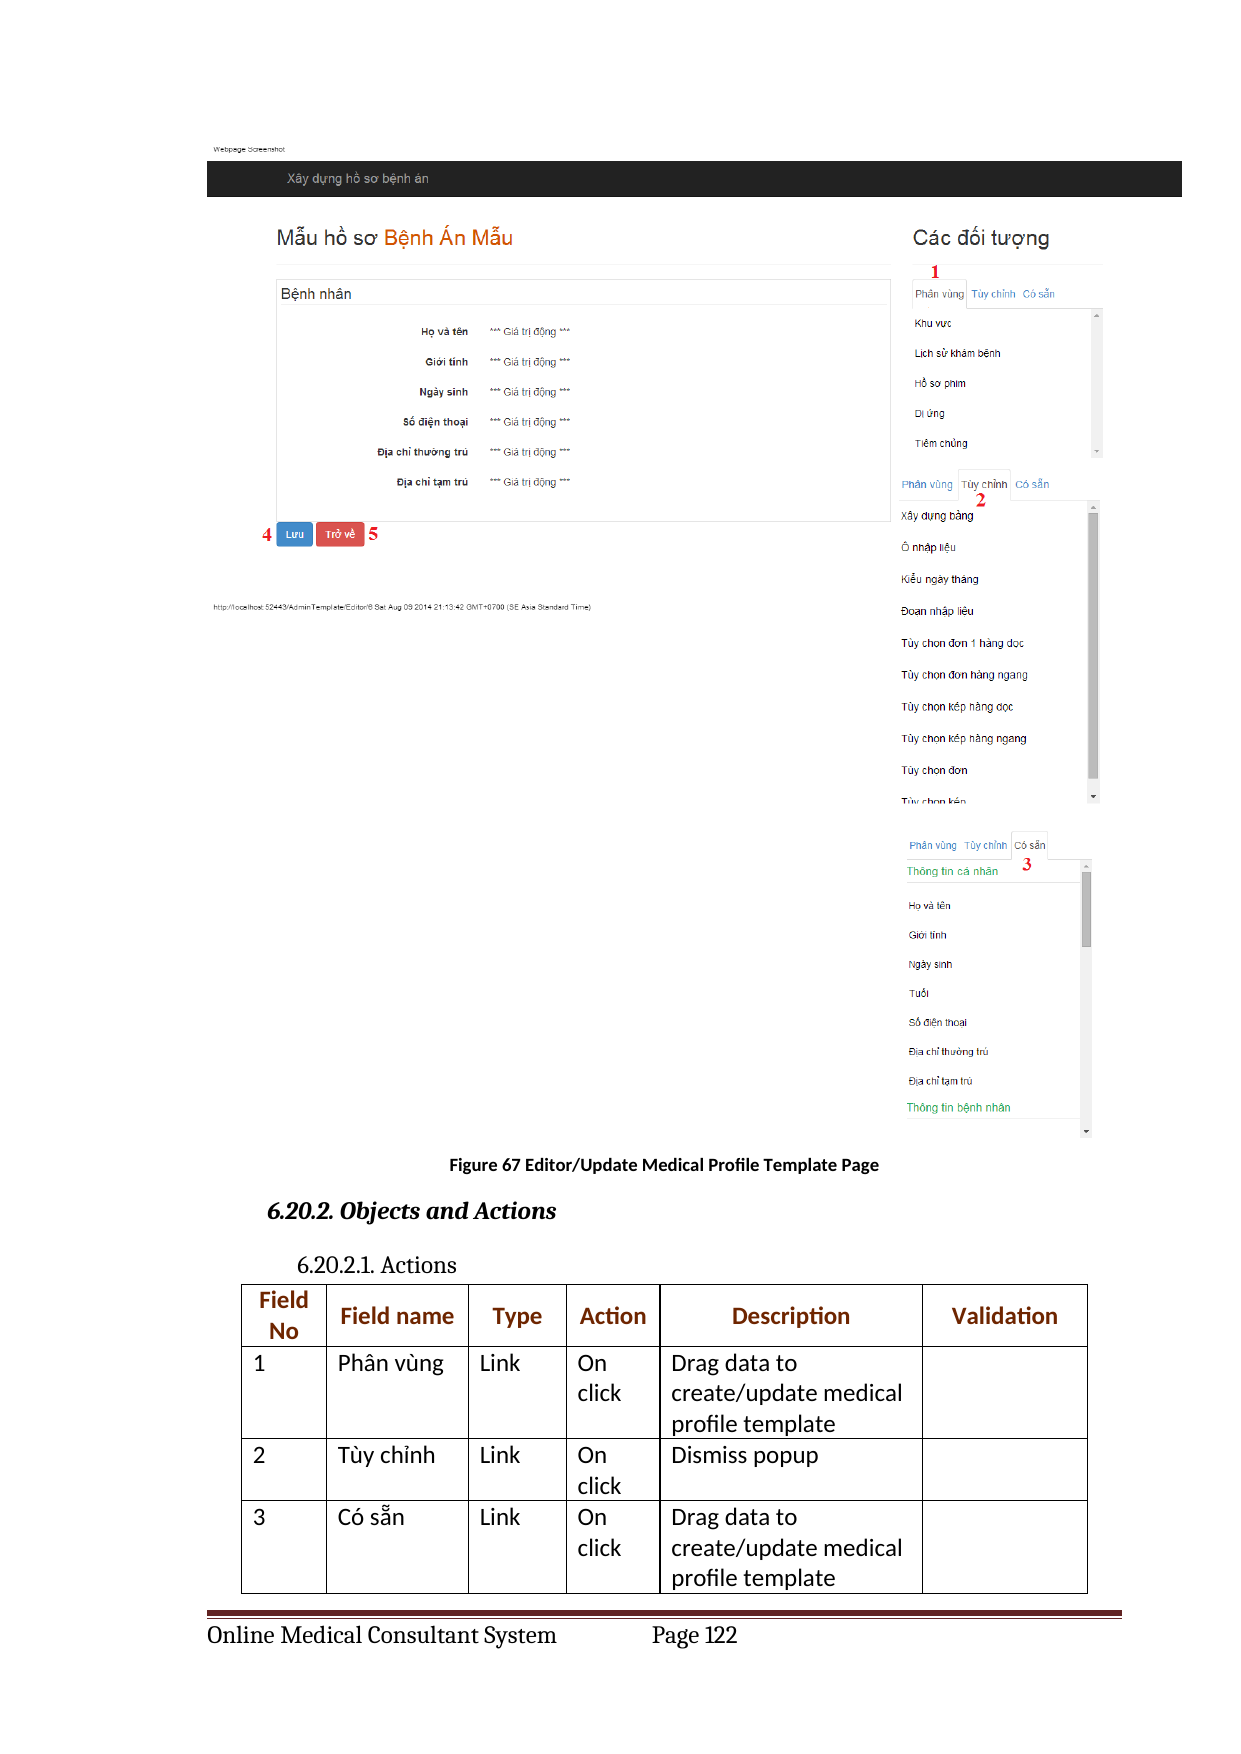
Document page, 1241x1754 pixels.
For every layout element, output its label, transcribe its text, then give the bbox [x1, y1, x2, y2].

subtitle Actions [282, 1251, 1122, 1279]
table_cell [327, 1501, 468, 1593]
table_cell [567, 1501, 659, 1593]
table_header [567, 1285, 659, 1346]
subtitle Objects and Actions [267, 1197, 1122, 1226]
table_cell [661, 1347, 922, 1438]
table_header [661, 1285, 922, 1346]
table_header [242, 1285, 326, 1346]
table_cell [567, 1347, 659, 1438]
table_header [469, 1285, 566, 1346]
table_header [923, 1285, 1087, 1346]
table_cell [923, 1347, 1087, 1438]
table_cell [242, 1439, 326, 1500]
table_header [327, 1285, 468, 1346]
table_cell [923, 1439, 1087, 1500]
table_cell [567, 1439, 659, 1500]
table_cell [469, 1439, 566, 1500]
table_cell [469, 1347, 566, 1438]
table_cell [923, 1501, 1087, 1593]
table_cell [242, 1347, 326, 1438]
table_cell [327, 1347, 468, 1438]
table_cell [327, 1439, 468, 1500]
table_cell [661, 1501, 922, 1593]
picture [207, 147, 1182, 1139]
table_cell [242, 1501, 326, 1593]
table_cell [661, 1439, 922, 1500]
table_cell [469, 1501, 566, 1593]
